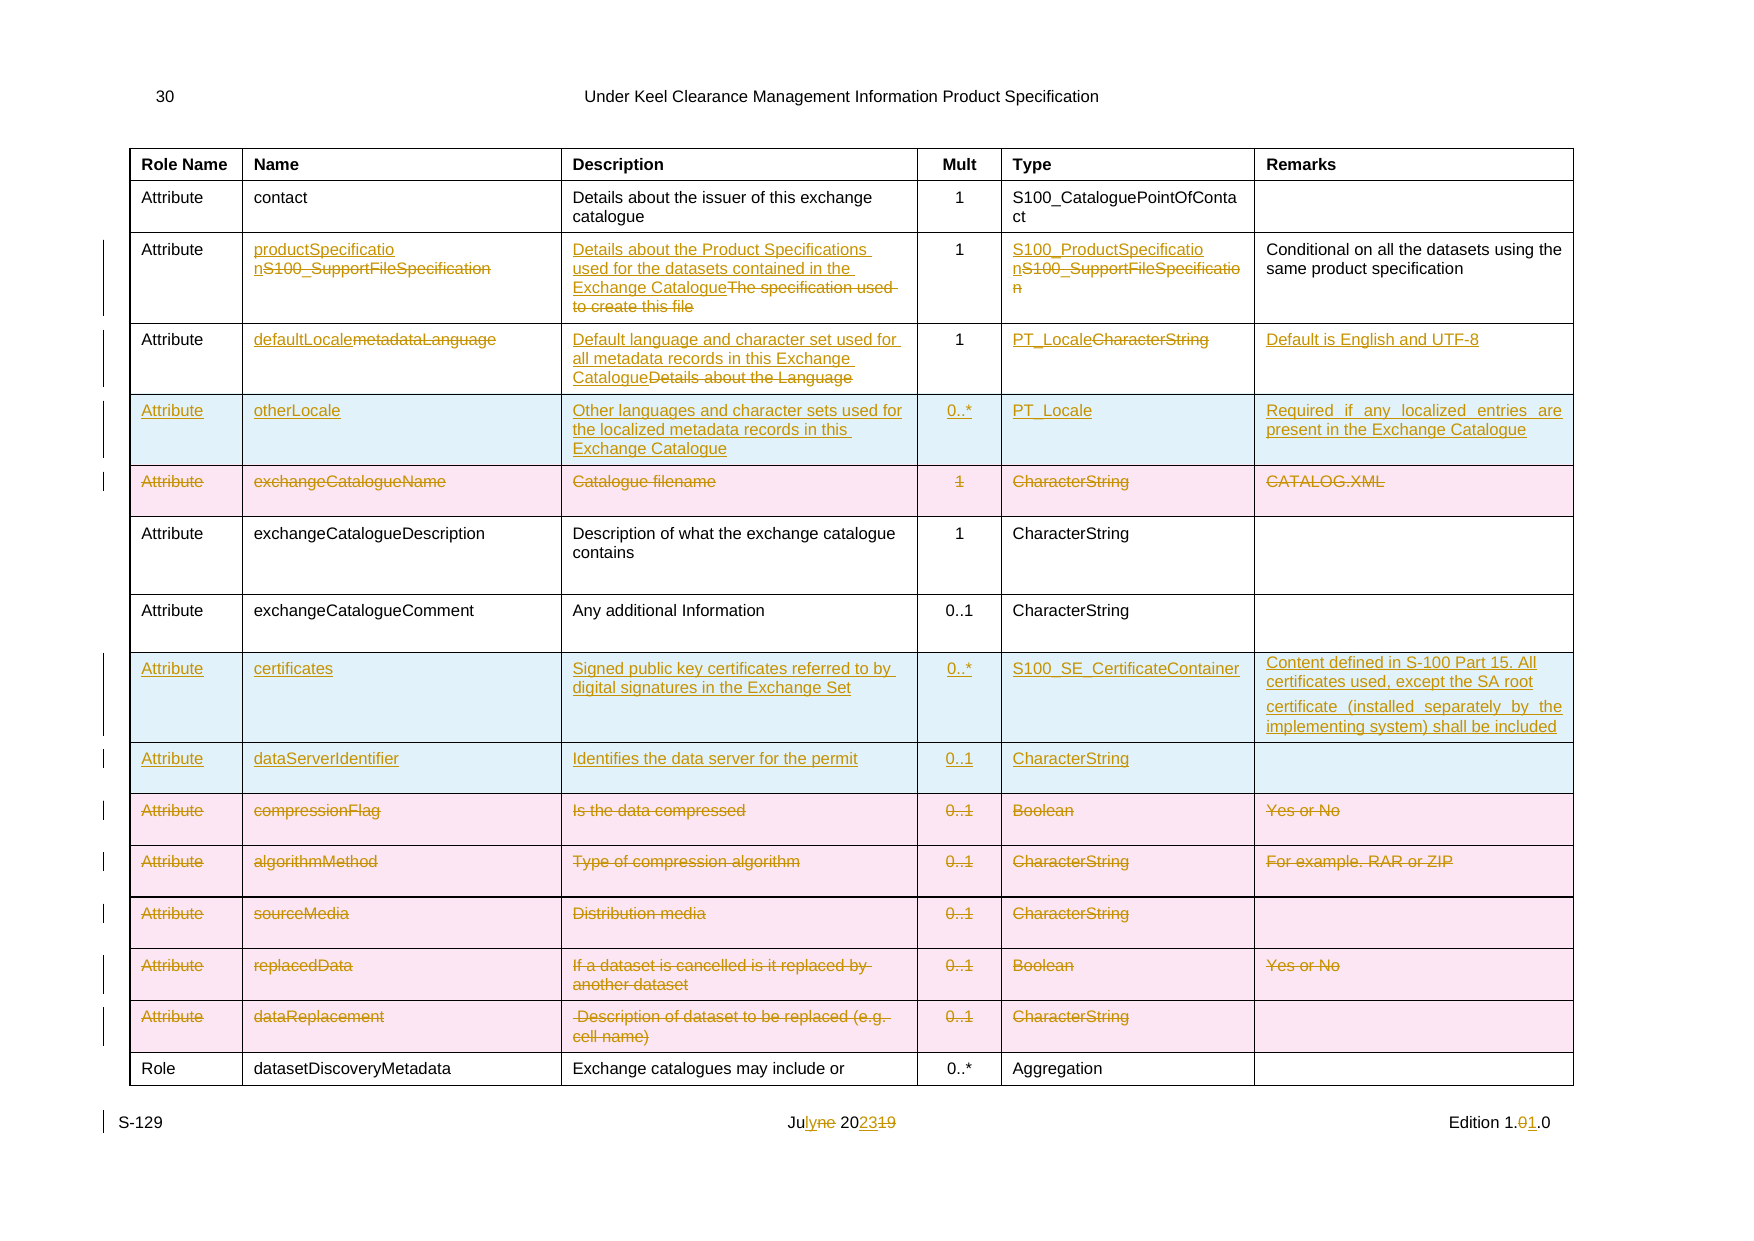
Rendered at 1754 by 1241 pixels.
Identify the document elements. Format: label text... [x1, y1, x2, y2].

table_cell Attribute [131, 233, 242, 322]
table_cell [1002, 324, 1254, 393]
table_header Name [243, 149, 561, 180]
table_cell Role [131, 1053, 242, 1084]
table_header Type [1002, 149, 1254, 180]
table_cell Conditional on all the datasets using the same product specification [1255, 233, 1573, 322]
table_cell 1 [918, 233, 1001, 322]
table_cell [1255, 181, 1573, 232]
table_header Description [562, 149, 917, 180]
table_cell 0..1 [918, 595, 1001, 652]
table_cell Details about the issuer of this exchange catalogue [562, 181, 917, 232]
table_cell Attribute [131, 181, 242, 232]
table_cell [562, 324, 917, 393]
table_cell Description of what the exchange catalogue contains [562, 517, 917, 593]
table_cell exchangeCatalogueDescription [243, 517, 561, 593]
table_header Mult [918, 149, 1001, 180]
table_cell [243, 233, 561, 322]
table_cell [1002, 1053, 1254, 1084]
table_cell Attribute [131, 324, 242, 393]
table_cell [562, 233, 917, 322]
table_cell [1255, 517, 1573, 593]
table_cell 1 [918, 324, 1001, 393]
table_cell S100_CataloguePointOfContact [1002, 181, 1254, 232]
table_cell [1255, 324, 1573, 393]
table_cell Attribute [131, 595, 242, 652]
table_header Remarks [1255, 149, 1573, 180]
table_cell Any additional Information [562, 595, 917, 652]
table_cell [1255, 595, 1573, 652]
table_cell 1 [918, 181, 1001, 232]
table_header Role Name [131, 149, 242, 180]
table_cell [1255, 1053, 1573, 1084]
table_cell 1 [918, 517, 1001, 593]
table_cell datasetDiscoveryMetadata [243, 1053, 561, 1084]
table_cell CharacterString [1002, 595, 1254, 652]
table_cell 0..* [918, 1053, 1001, 1084]
table_cell [1002, 233, 1254, 322]
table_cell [562, 1053, 917, 1084]
table_cell Attribute [131, 517, 242, 593]
table_cell [243, 324, 561, 393]
table_cell CharacterString [1002, 517, 1254, 593]
table_cell contact [243, 181, 561, 232]
table_cell exchangeCatalogueComment [243, 595, 561, 652]
